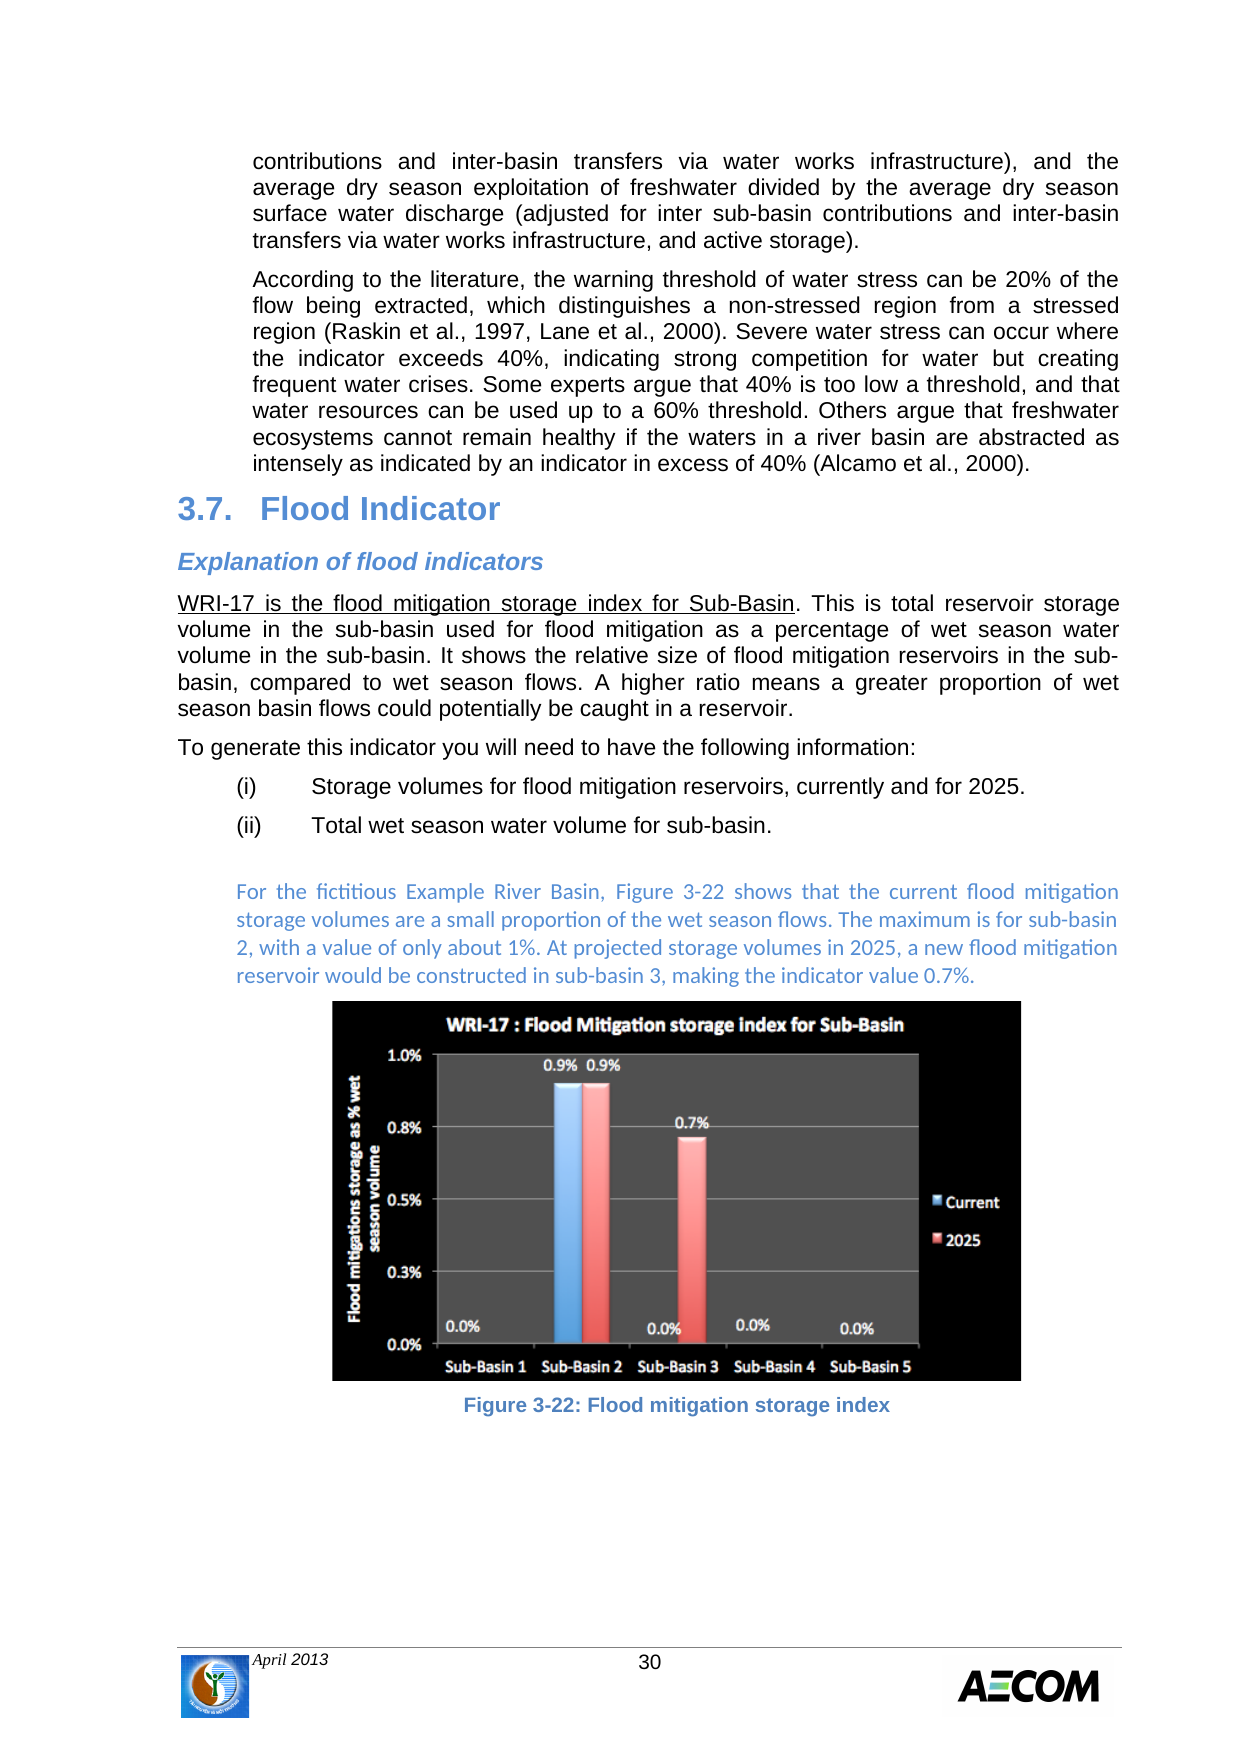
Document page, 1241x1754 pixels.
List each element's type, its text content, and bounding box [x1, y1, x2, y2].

subtitle Explanation of flood indicators [177, 547, 1120, 575]
picture [942, 1655, 1114, 1717]
list Storage volumes for flood mitigation reservoirs, currently and for 2025. [236, 773, 1120, 799]
subtitle Flood Indicator [177, 489, 1120, 527]
list According to the literature, the warning threshold of water stress can be 20% of the flow being extracted, which distinguishes a non-stressed region from a stressed region (Raskin et al., 1997, Lane et al., 2000). Severe water stress can occur where the indicator exceeds 40%, indicating strong competition for water but creating frequent water crises. Some experts argue that 40% is too low a threshold, and that water resources can be used up to a 60% threshold. Others argue that freshwater ecosystems cannot remain healthy if the waters in a river basin are abstracted as intensely as indicated by an indicator in excess of 40% (Alcamo et al., 2000). [252, 266, 1120, 476]
list Total wet season water volume for sub-basin. [236, 812, 1120, 838]
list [215, 148, 1120, 253]
picture [332, 1001, 1022, 1381]
text To generate this indicator you will need to have the following information: [177, 734, 1120, 760]
text WRI-17 is the flood mitigation storage index for Sub-Basin. This is total reservoir storage volume in the sub-basin used for flood mitigation as a percentage of wet season water volume in the sub-basin. It shows the relative size of flood mitigation reservoirs in the sub-basin, compared to wet season flows. A higher ratio means a greater proportion of wet season basin flows could potentially be caught in a reservoir. [177, 590, 1120, 721]
picture [181, 1655, 250, 1718]
